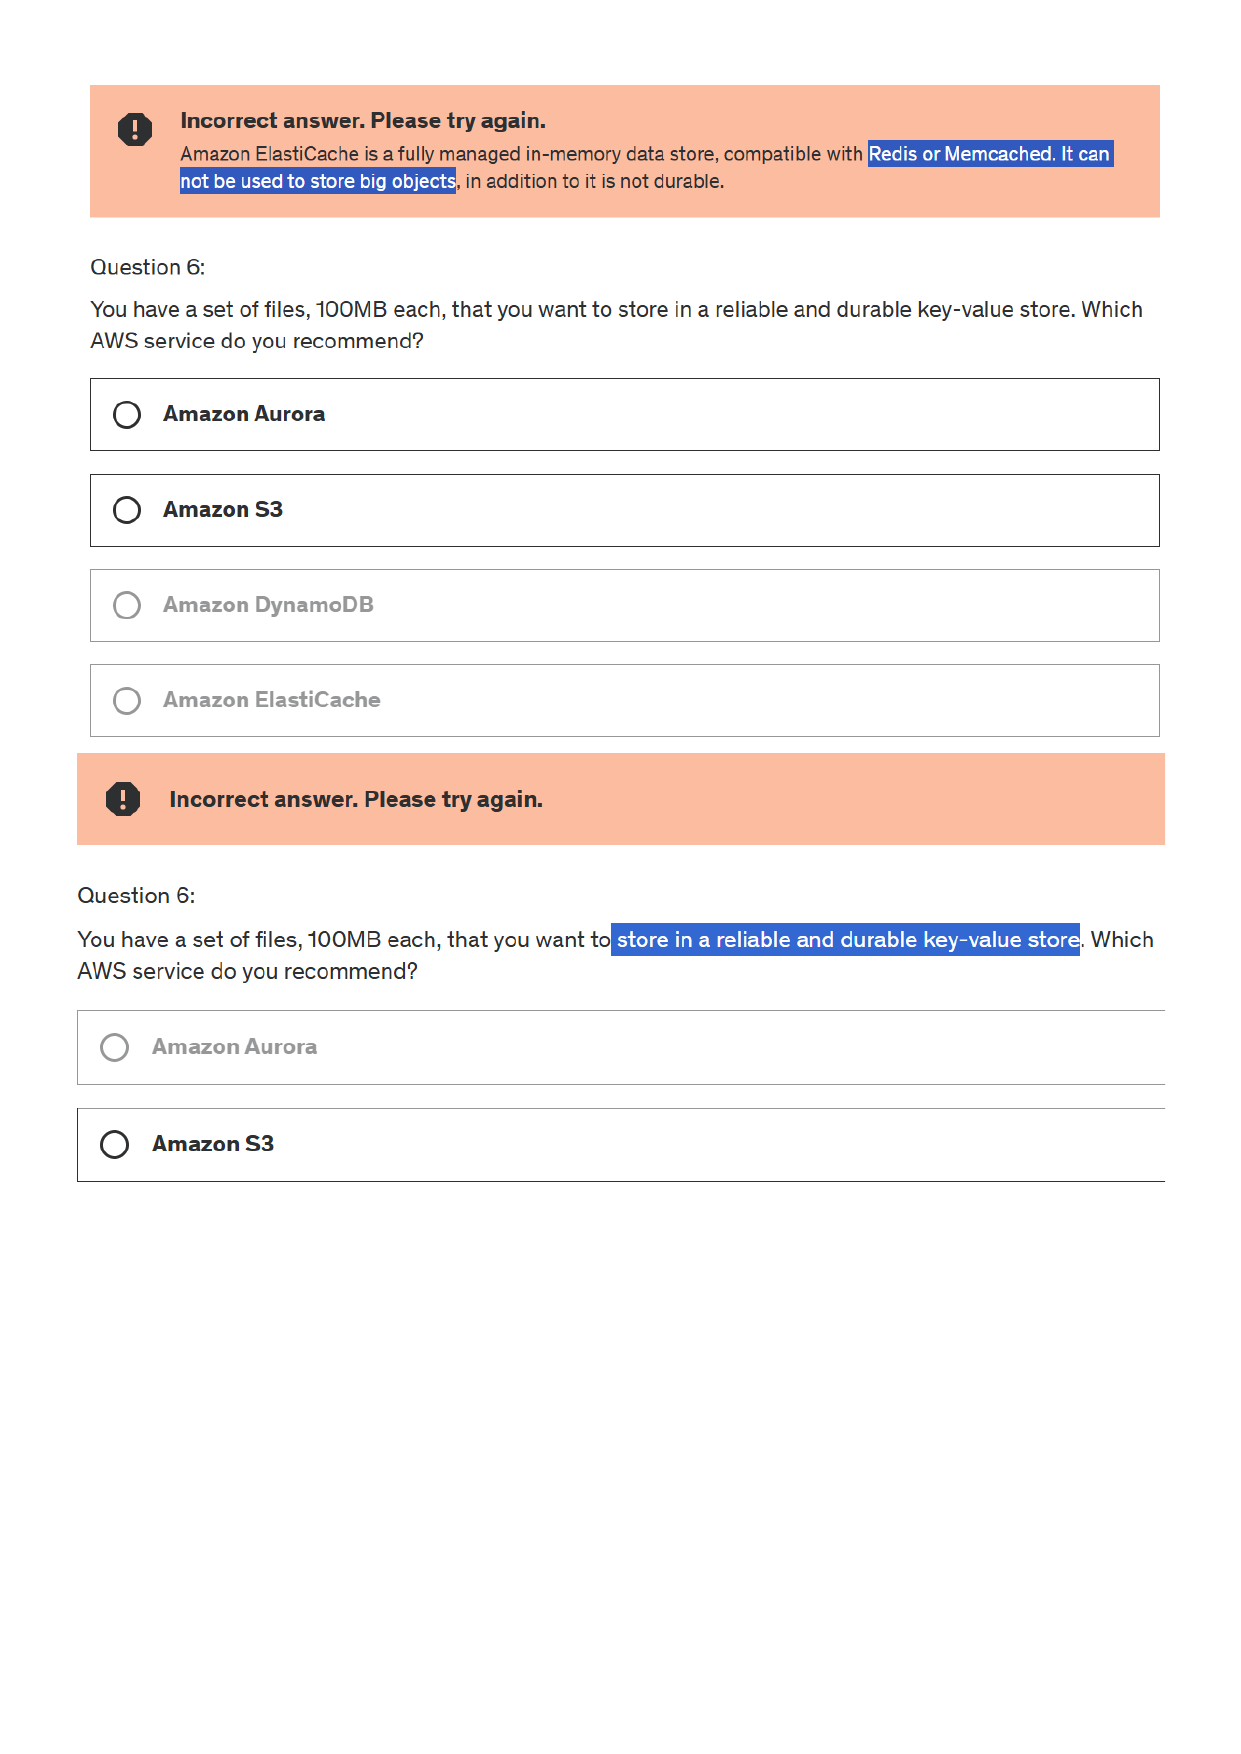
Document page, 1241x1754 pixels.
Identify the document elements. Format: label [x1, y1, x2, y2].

picture [75, 749, 1166, 1193]
picture [75, 75, 1166, 748]
